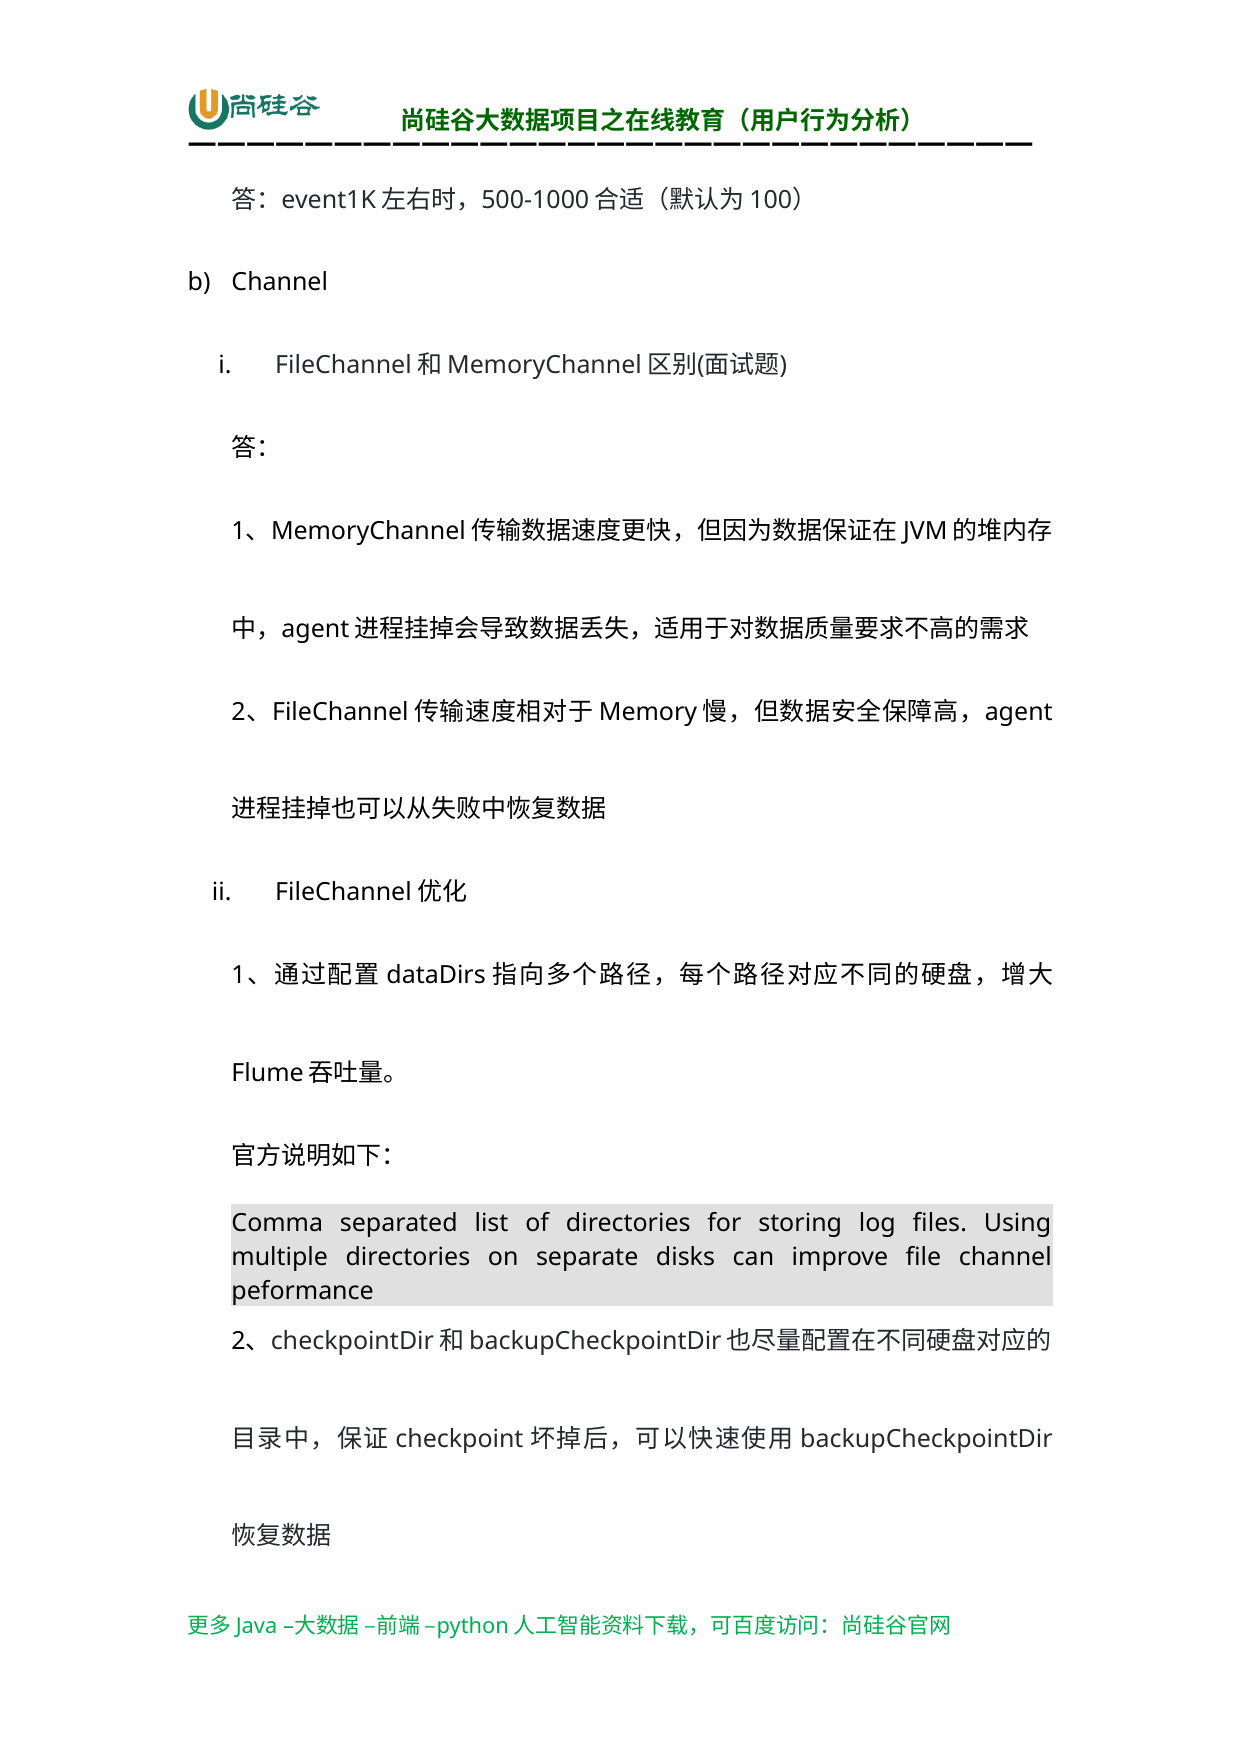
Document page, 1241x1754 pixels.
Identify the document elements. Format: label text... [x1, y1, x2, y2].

list FileChannel和MemoryChannel区别(面试题) [231, 330, 1053, 395]
text 1、通过配置dataDirs指向多个路径，每个路径对应不同的硬盘，增大Flume吞吐量。 [231, 941, 1053, 1103]
list Channel [187, 248, 1053, 313]
text 答：event1K左右时，500-1000合适（默认为100） [231, 165, 1053, 230]
text 官方说明如下： [231, 1121, 1053, 1186]
text Comma separated list of directories for storing log files. Using multiple directories on separate disks can improve file channel peformance [231, 1204, 1053, 1306]
text 2、FileChannel传输速度相对于Memory慢，但数据安全保障高，agent进程挂掉也可以从失败中恢复数据 [231, 677, 1053, 839]
text 2、checkpointDir和backupCheckpointDir也尽量配置在不同硬盘对应的目录中，保证checkpoint坏掉后，可以快速使用backupCheckpointDir恢复数据 [231, 1306, 1053, 1566]
list FileChannel优化 [231, 857, 1053, 922]
text 答： [231, 413, 1053, 478]
picture [187, 88, 320, 130]
text 1、MemoryChannel传输数据速度更快，但因为数据保证在JVM的堆内存中，agent进程挂掉会导致数据丢失，适用于对数据质量要求不高的需求 [231, 496, 1053, 659]
